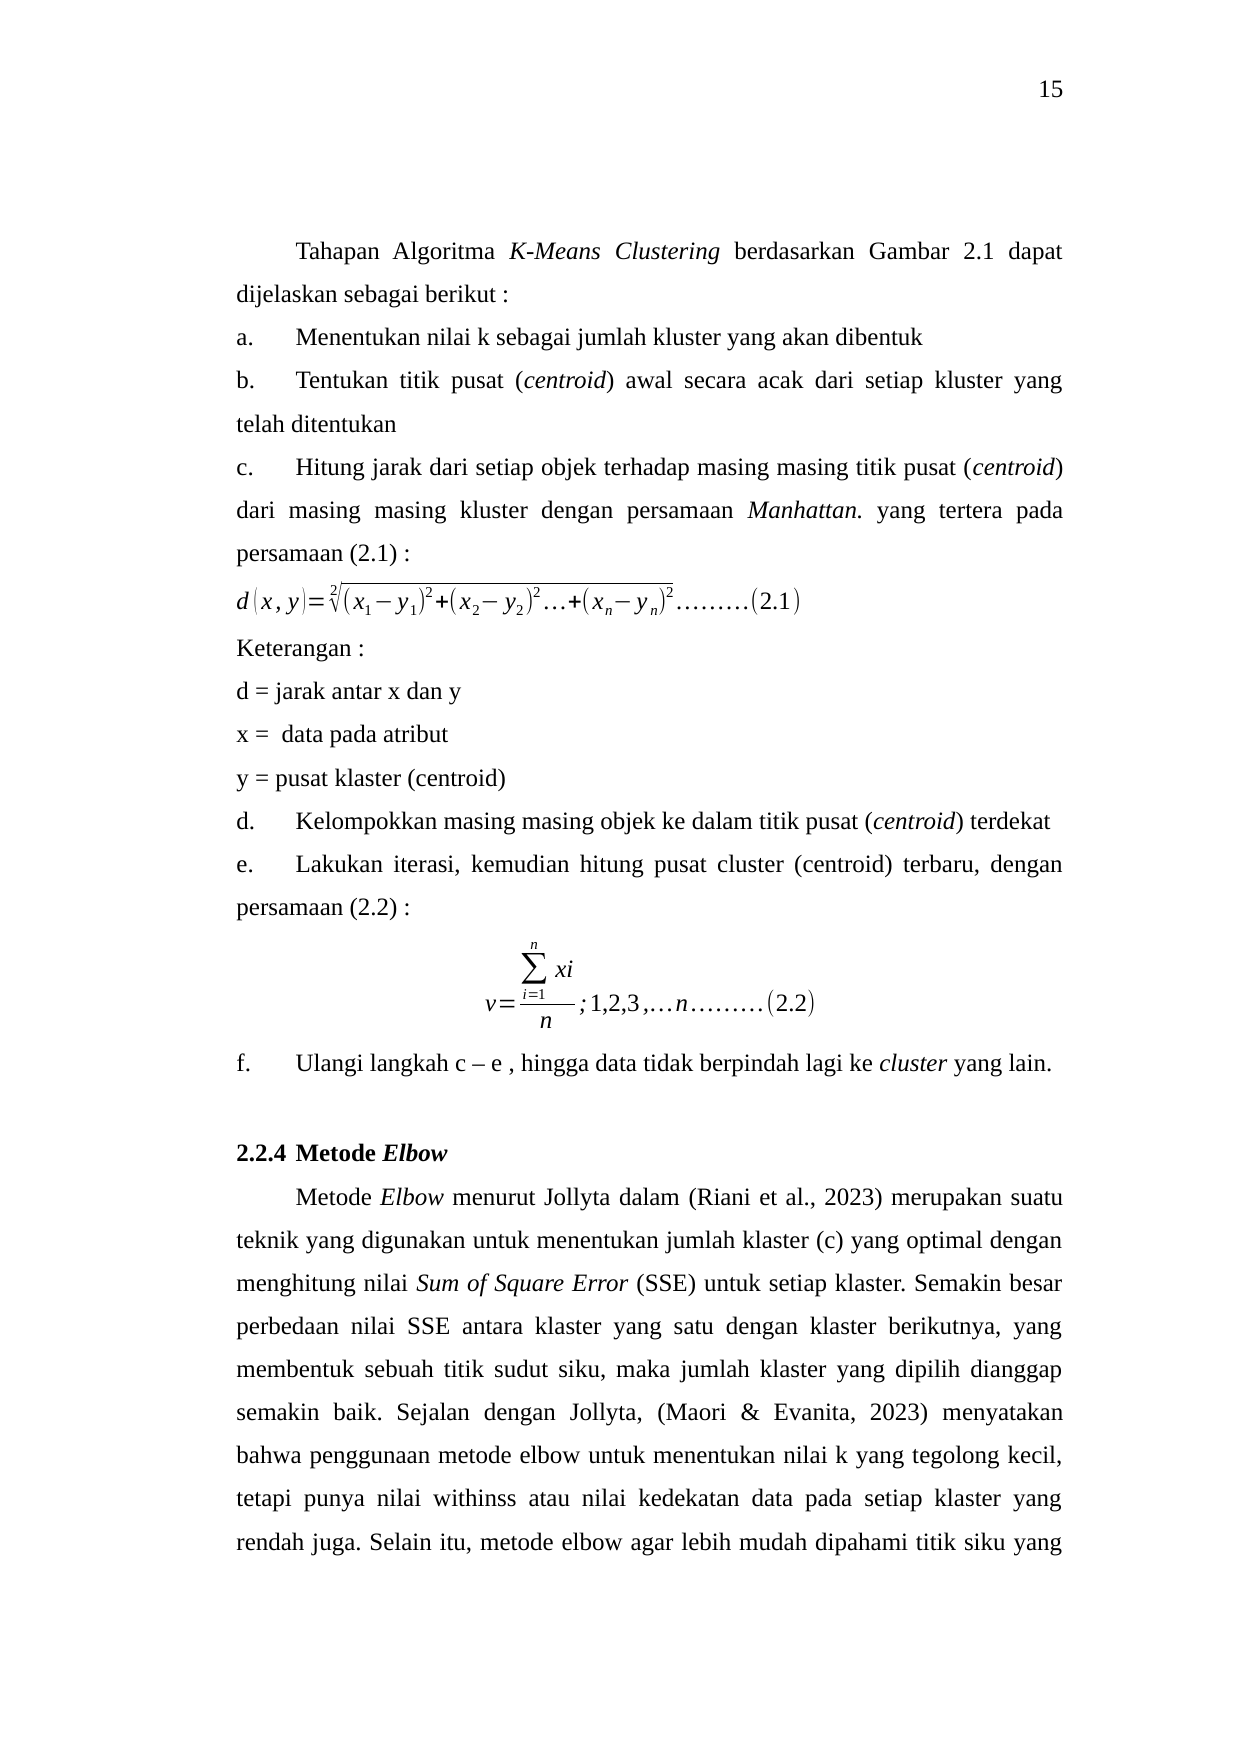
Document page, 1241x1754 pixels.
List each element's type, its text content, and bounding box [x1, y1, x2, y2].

list Lakukan iterasi, kemudian hitung pusat cluster (centroid) terbaru, dengan persamaan (2.2) : [236, 849, 1063, 921]
list Tentukan titik pusat (centroid) awal secara acak dari setiap kluster yang telah ditentukan [236, 366, 1063, 437]
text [236, 1182, 1063, 1555]
subtitle Metode Elbow [236, 1138, 1063, 1167]
list Hitung jarak dari setiap objek terhadap masing masing titik pusat (centroid) dari masing masing kluster dengan persamaan Manhattan. yang tertera pada persamaan (2.1) : [236, 452, 1063, 567]
list Kelompokkan masing masing objek ke dalam titik pusat (centroid) terdekat [236, 806, 1063, 834]
list Keterangan : d = jarak antar x dan y x = data pada atribut y = pusat klaster (centroid) [236, 633, 1063, 791]
list Menentukan nilai k sebagai jumlah kluster yang akan dibentuk [236, 322, 1063, 351]
list Tahapan Algoritma K-Means Clustering berdasarkan Gambar 2.1 dapat dijelaskan sebagai berikut : [236, 236, 1063, 308]
list Ulangi langkah c – e , hingga data tidak berpindah lagi ke cluster yang lain. [236, 1048, 1063, 1077]
